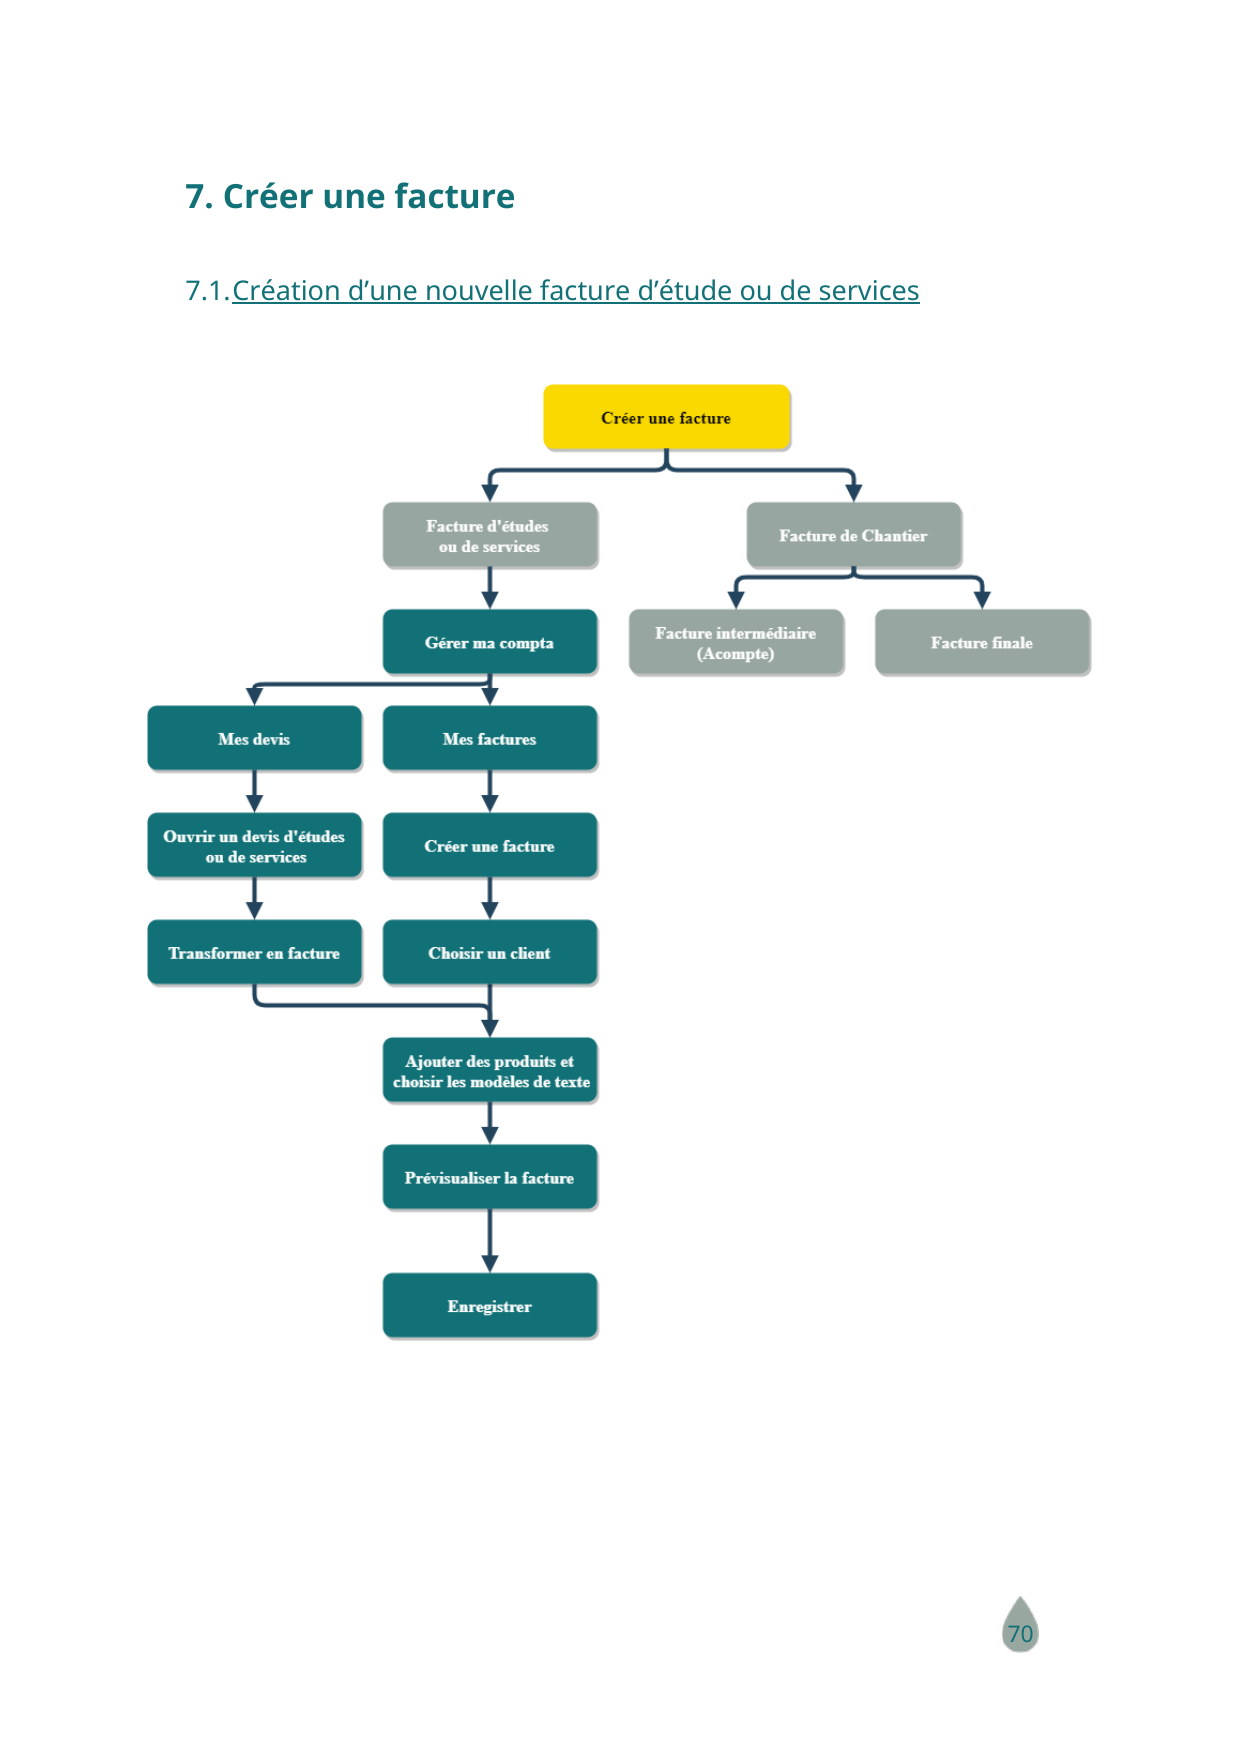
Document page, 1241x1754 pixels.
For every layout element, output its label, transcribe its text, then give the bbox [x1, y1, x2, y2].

subtitle Créer une facture [185, 173, 1092, 218]
picture [1002, 1596, 1039, 1653]
picture [147, 384, 1092, 1341]
subtitle Création d’une nouvelle facture d’étude ou de services [185, 271, 1092, 308]
